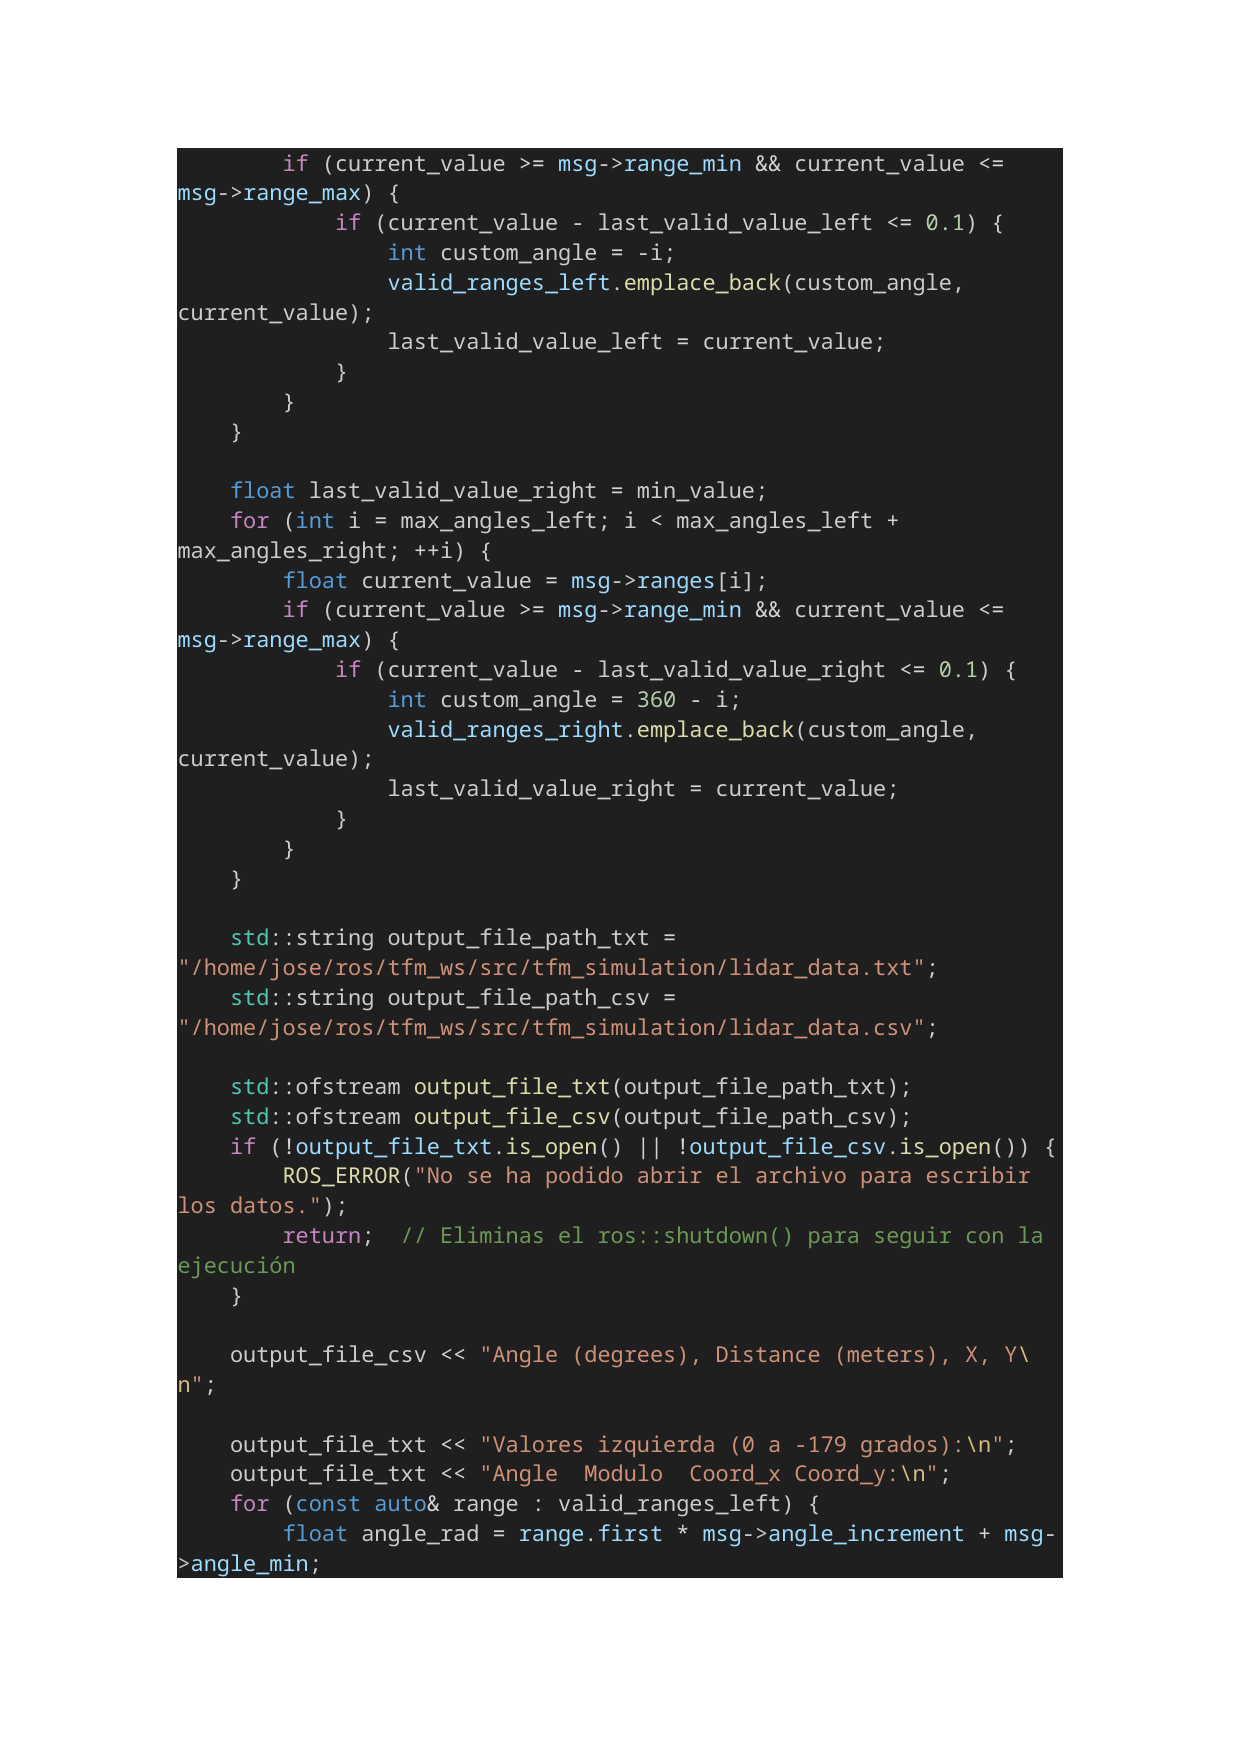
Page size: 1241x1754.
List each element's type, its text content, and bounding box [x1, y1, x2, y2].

text } [177, 356, 1063, 386]
text valid_ranges_left.emplace_back(custom_angle, current_value); [177, 267, 1063, 326]
text for (int i = max_angles_left; i < max_angles_left + max_angles_right; ++i) { [177, 505, 1063, 565]
text return; // Eliminas el ros::shutdown() para seguir con la ejecución [177, 1220, 1063, 1280]
text if (current_value - last_valid_value_left <= 0.1) { [177, 207, 1063, 237]
text float current_value = msg->ranges[i]; [177, 565, 1063, 594]
text std::ofstream output_file_csv(output_file_path_csv); [177, 1101, 1063, 1131]
text } [177, 863, 1063, 892]
text } [177, 416, 1063, 446]
text } [177, 386, 1063, 416]
text for (const auto& range : valid_ranges_left) { [177, 1488, 1063, 1518]
text int custom_angle = -i; [177, 237, 1063, 267]
text } [177, 1280, 1063, 1309]
text output_file_txt << "Valores izquierda (0 a -179 grados):\n"; [177, 1429, 1063, 1458]
text float angle_rad = range.first * msg->angle_increment + msg->angle_min; [177, 1518, 1063, 1578]
text float last_valid_value_right = min_value; [177, 475, 1063, 505]
text valid_ranges_right.emplace_back(custom_angle, current_value); [177, 714, 1063, 773]
text if (current_value >= msg->range_min && current_value <= msg->range_max) { [177, 148, 1063, 207]
text last_valid_value_right = current_value; [177, 773, 1063, 803]
text if (current_value - last_valid_value_right <= 0.1) { [177, 654, 1063, 684]
text if (!output_file_txt.is_open() || !output_file_csv.is_open()) { [177, 1131, 1063, 1161]
text ROS_ERROR("No se ha podido abrir el archivo para escribir los datos."); [177, 1161, 1063, 1220]
text } [177, 833, 1063, 863]
text std::ofstream output_file_txt(output_file_path_txt); [177, 1071, 1063, 1101]
text int custom_angle = 360 - i; [177, 684, 1063, 714]
text output_file_csv << "Angle (degrees), Distance (meters), X, Y\n"; [177, 1339, 1063, 1399]
text output_file_txt << "Angle Modulo Coord_x Coord_y:\n"; [177, 1458, 1063, 1488]
text last_valid_value_left = current_value; [177, 326, 1063, 356]
text if (current_value >= msg->range_min && current_value <= msg->range_max) { [177, 594, 1063, 654]
text std::string output_file_path_csv = "/home/jose/ros/tfm_ws/src/tfm_simulation/lidar_data.csv"; [177, 982, 1063, 1041]
text std::string output_file_path_txt = "/home/jose/ros/tfm_ws/src/tfm_simulation/lidar_data.txt"; [177, 922, 1063, 982]
text } [177, 803, 1063, 833]
